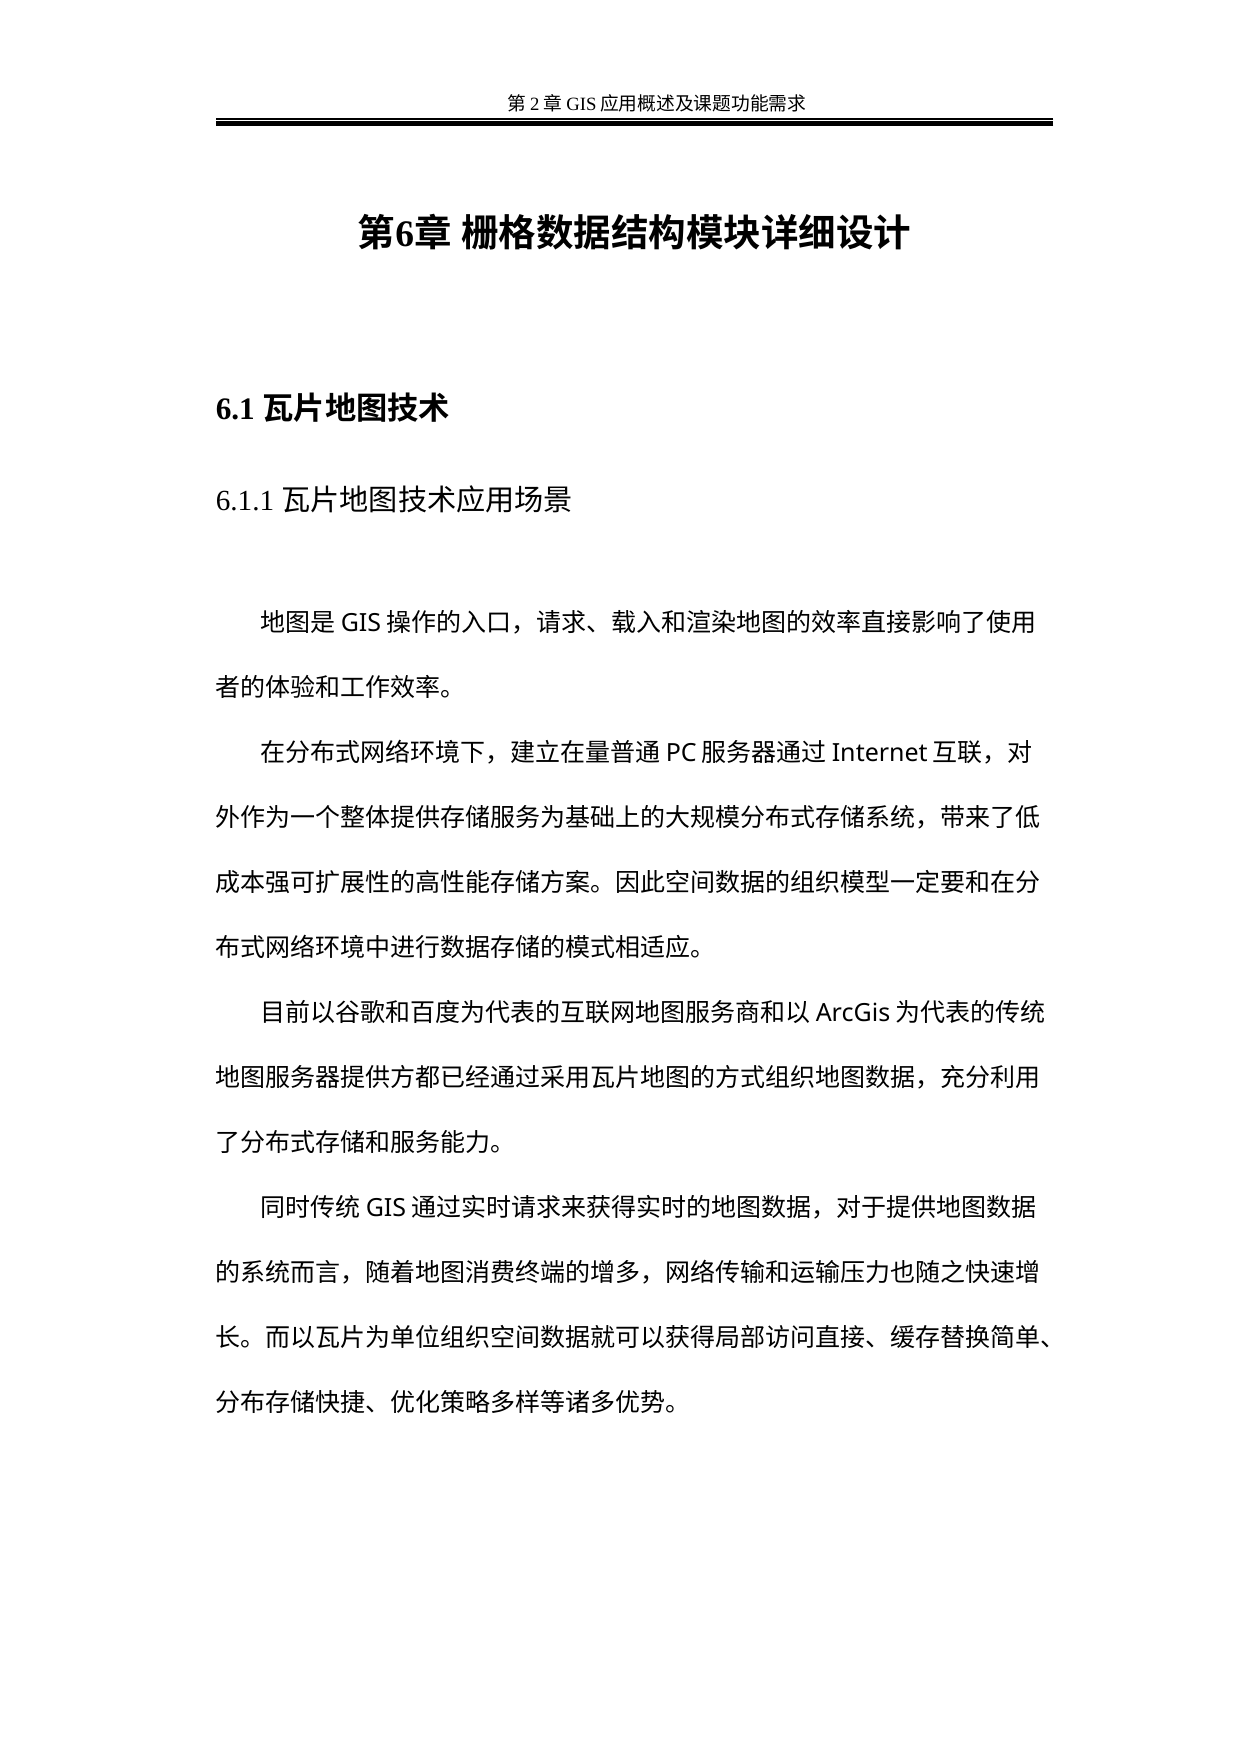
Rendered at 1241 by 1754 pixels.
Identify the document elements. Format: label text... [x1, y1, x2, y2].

subtitle 瓦片地图技术 [216, 373, 1053, 438]
subtitle 栅格数据结构模块详细设计 [216, 197, 1053, 262]
text 目前以谷歌和百度为代表的互联网地图服务商和以ArcGis为代表的传统地图服务器提供方都已经通过采用瓦片地图的方式组织地图数据，充分利用了分布式存储和服务能力。 [216, 978, 1053, 1173]
text 同时传统GIS通过实时请求来获得实时的地图数据，对于提供地图数据的系统而言，随着地图消费终端的增多，网络传输和运输压力也随之快速增长。而以瓦片为单位组织空间数据就可以获得局部访问直接、缓存替换简单、分布存储快捷、优化策略多样等诸多优势。 [216, 1173, 1053, 1433]
text 地图是GIS操作的入口，请求、载入和渲染地图的效率直接影响了使用者的体验和工作效率。 [216, 588, 1053, 718]
text 在分布式网络环境下，建立在量普通PC服务器通过Internet互联，对外作为一个整体提供存储服务为基础上的大规模分布式存储系统，带来了低成本强可扩展性的高性能存储方案。因此空间数据的组织模型一定要和在分布式网络环境中进行数据存储的模式相适应。 [216, 718, 1053, 978]
subtitle 瓦片地图技术应用场景 [216, 466, 1053, 531]
